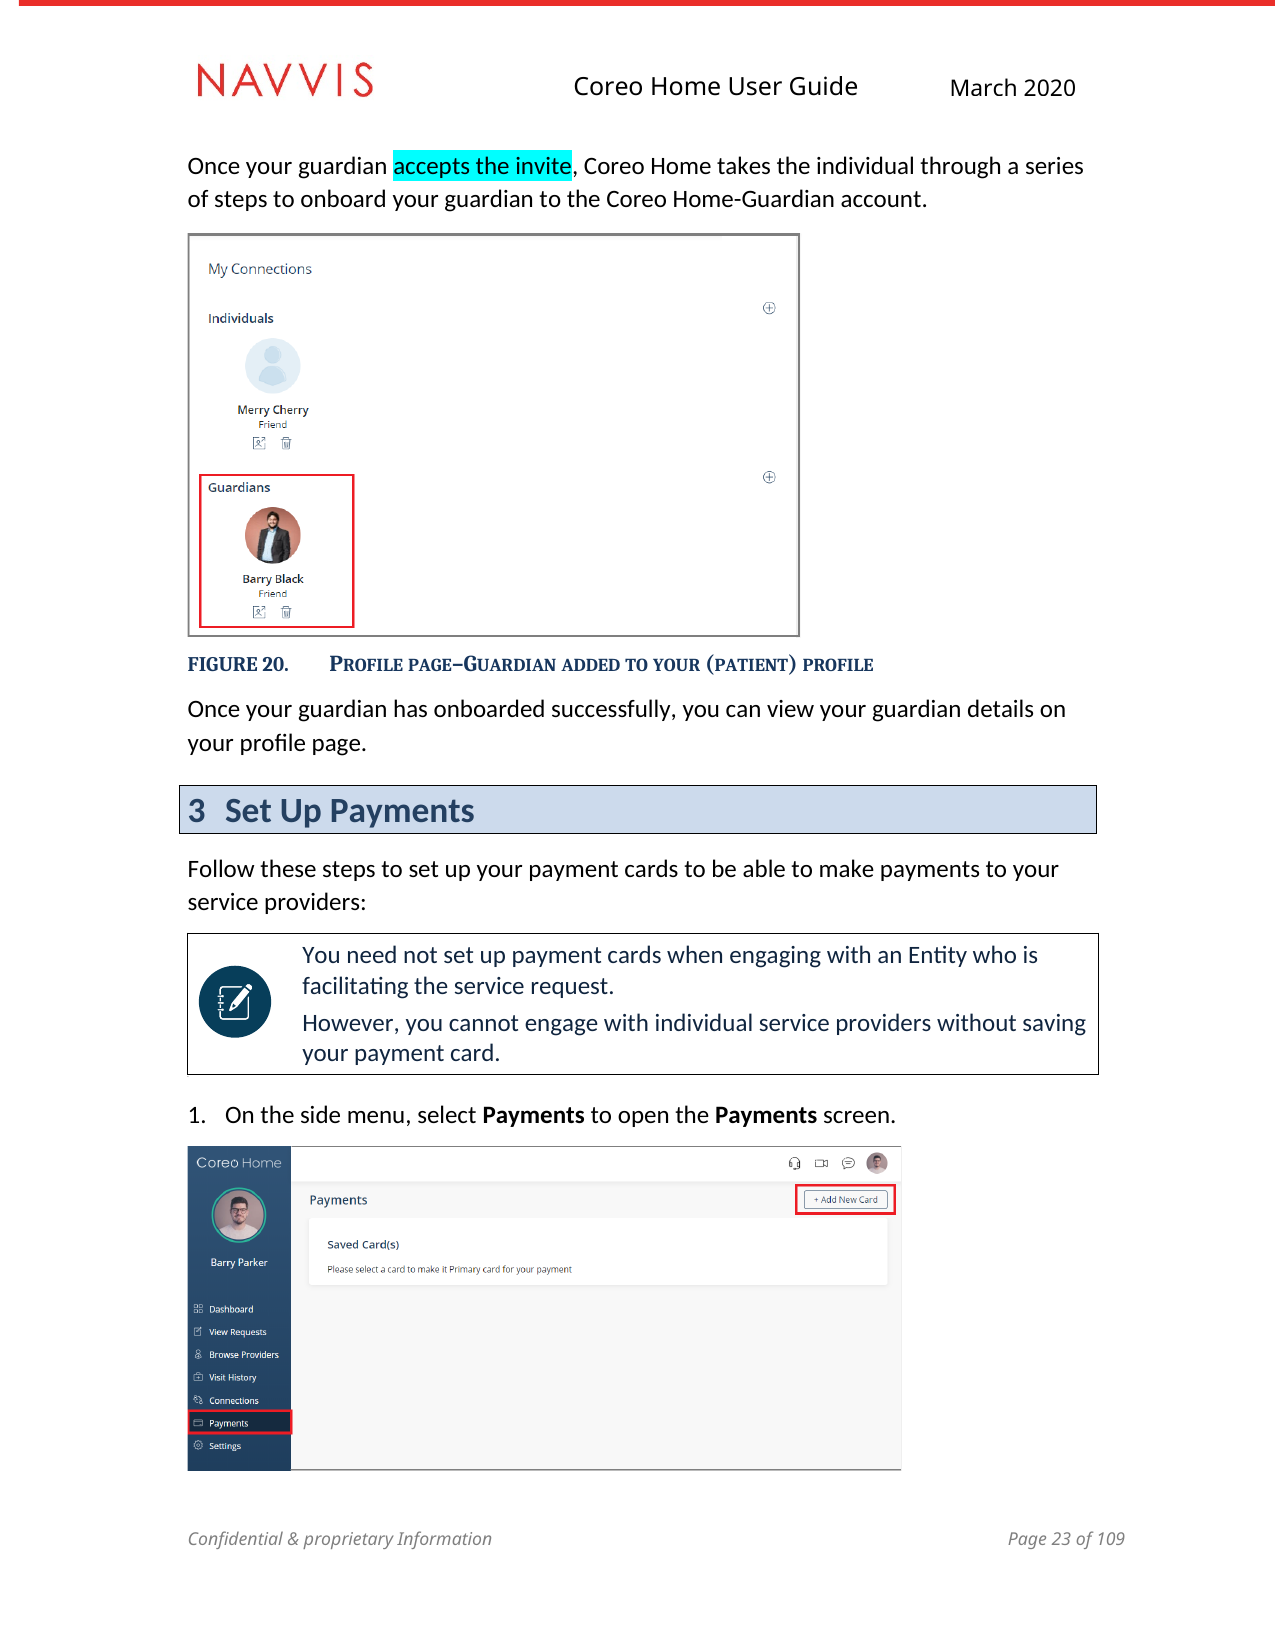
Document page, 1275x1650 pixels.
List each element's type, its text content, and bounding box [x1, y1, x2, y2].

text Once your guardian has onboarded successfully, you can view your guardian details on your profile page. [187, 693, 1087, 757]
table_header [188, 934, 291, 1074]
text Follow these steps to set up your payment cards to be able to make payments to your service providers: [187, 853, 1087, 917]
picture [187, 233, 802, 639]
subtitle Set Up Payments [180, 786, 1096, 833]
picture [187, 55, 383, 104]
picture [187, 1146, 902, 1471]
text Profile page–Guardian added to your (patient) profile [187, 651, 1087, 677]
list On the side menu, select Payments to open the Payments screen. [187, 1099, 1087, 1129]
text Once your guardian accepts the invite, Coreo Home takes the individual through a series of steps to onboard your guardian to the Coreo Home-Guardian account. [187, 150, 1087, 214]
table_header You need not set up payment cards when engaging with an Entity who is facilitating the service request. However, you cannot engage with individual service providers without saving your payment card. [291, 934, 1098, 1074]
